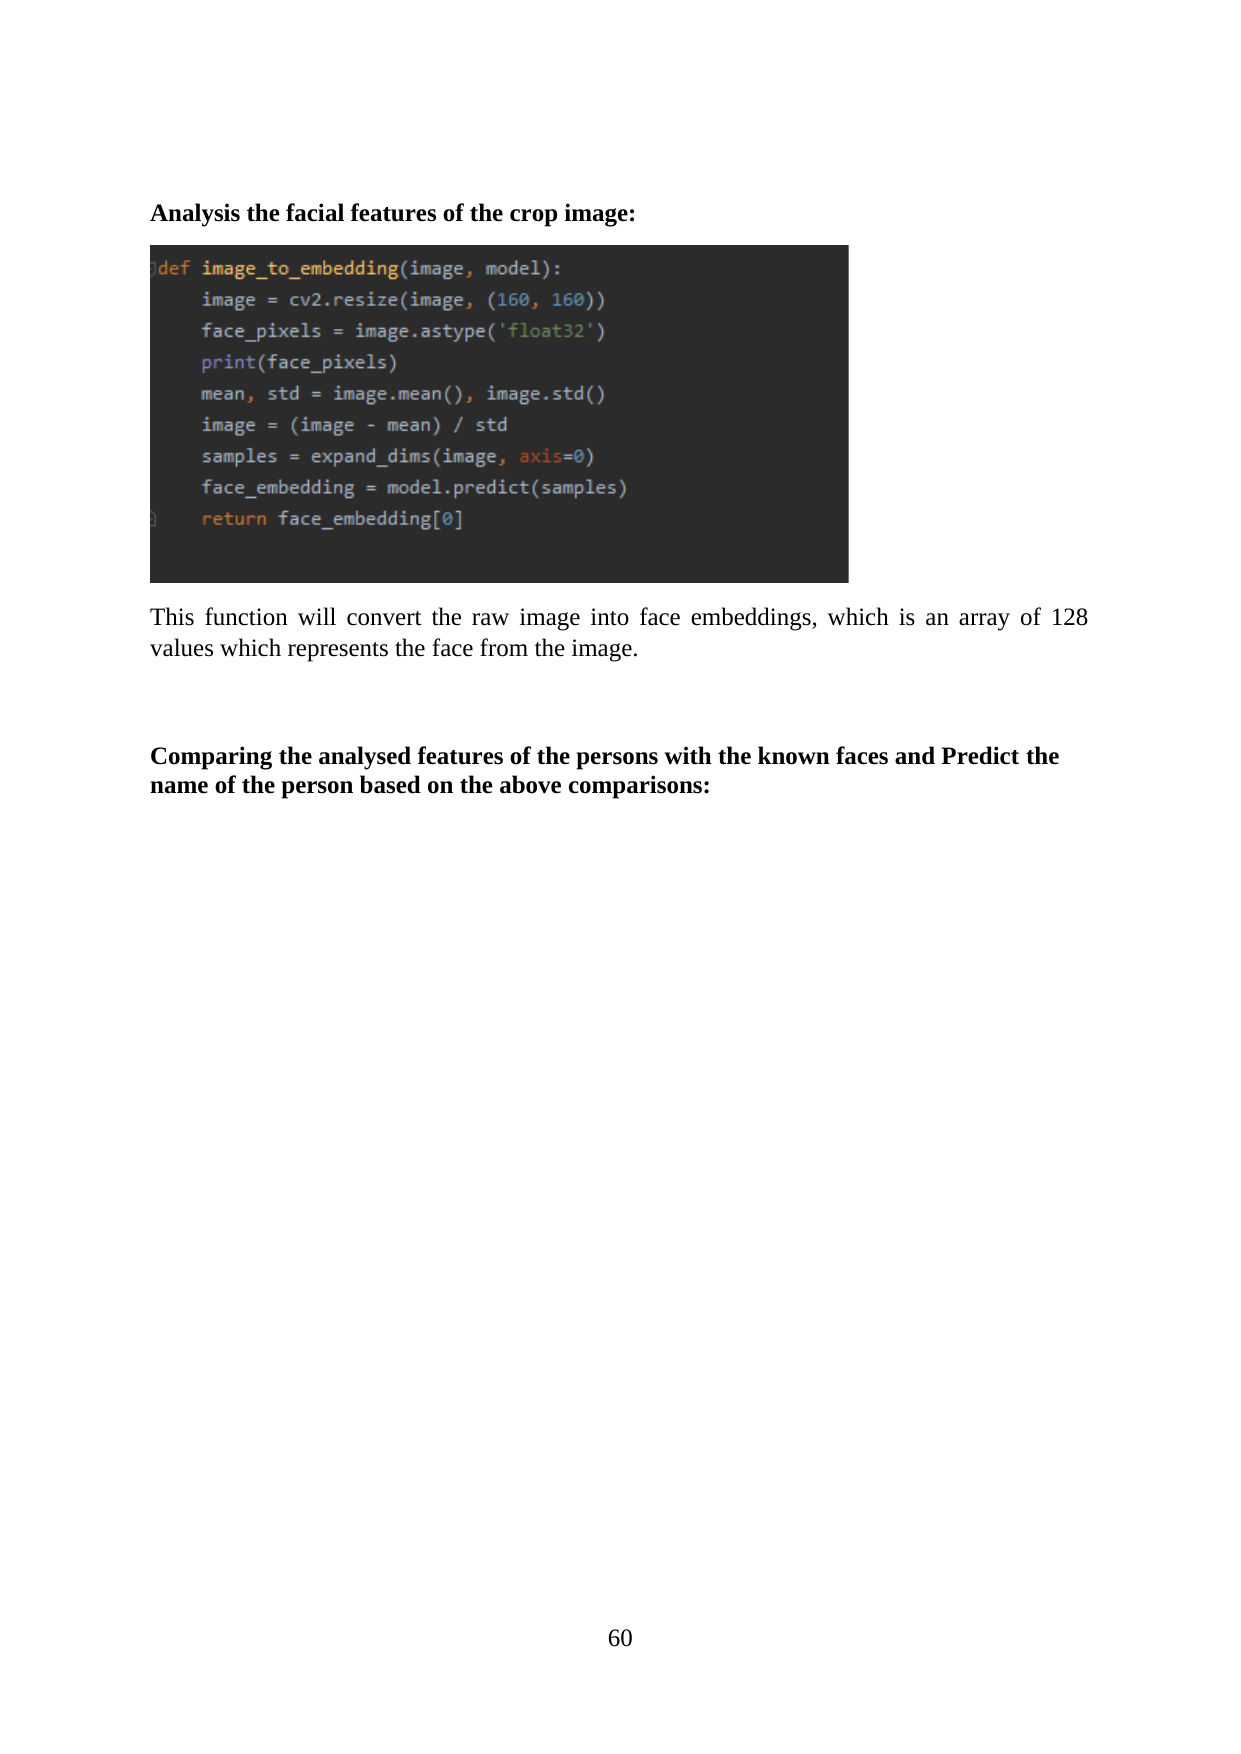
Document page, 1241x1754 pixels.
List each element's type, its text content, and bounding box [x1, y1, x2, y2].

text Analysis the facial features of the crop image: [150, 198, 1090, 226]
text This function will convert the raw image into face embeddings, which is an array of 128 values which represents the face from the image. [150, 602, 1090, 662]
text Comparing the analysed features of the persons with the known faces and Predict the name of the person based on the above comparisons: [150, 741, 1090, 798]
picture [150, 245, 849, 583]
